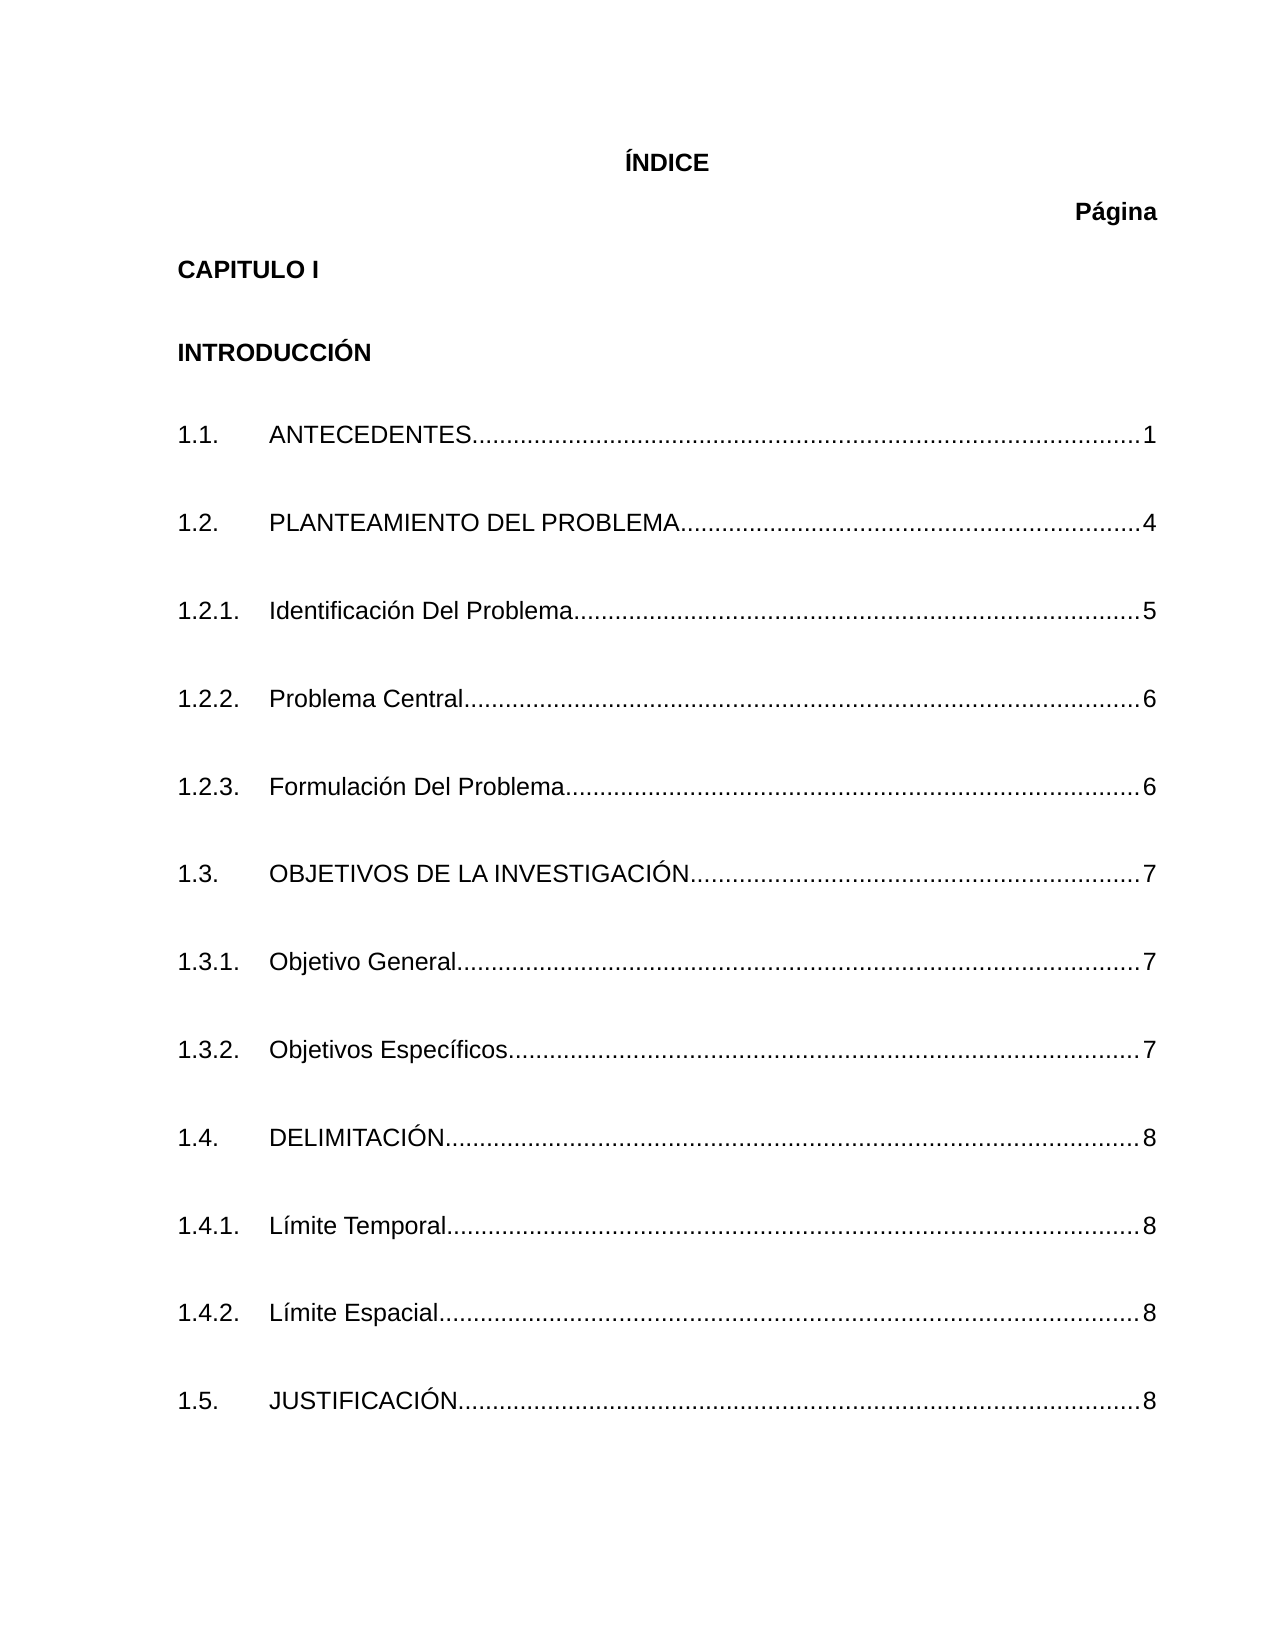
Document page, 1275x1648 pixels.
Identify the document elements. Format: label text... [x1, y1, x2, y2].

text 1.2.3. Formulación Del Problema 6 [177, 772, 1157, 800]
text INTRODUCCIÓN [177, 338, 1157, 367]
text 1.2.2. Problema Central 6 [177, 684, 1157, 712]
text 1.2.1. Identificación Del Problema 5 [177, 596, 1157, 625]
text 1.4.2. Límite Espacial 8 [177, 1298, 1157, 1327]
text ÍNDICE [177, 148, 1157, 176]
text 1.5. Justificación 8 [177, 1386, 1157, 1415]
text 1.3.2. Objetivos Específicos 7 [177, 1035, 1157, 1064]
text 1.4.1. Límite Temporal 8 [177, 1211, 1157, 1239]
text 1.1. Antecedentes 1 [177, 420, 1157, 449]
text 1.4. DELIMITACIÓN 8 [177, 1123, 1157, 1152]
text 1.3.1. Objetivo General 7 [177, 947, 1157, 976]
text Página [177, 197, 1157, 226]
text 1.3. OBJETIVOS DE LA INVESTIGACIÓN 7 [177, 859, 1157, 888]
text 1.2. Planteamiento Del Problema 4 [177, 508, 1157, 537]
text CAPITULO I [177, 255, 1157, 284]
